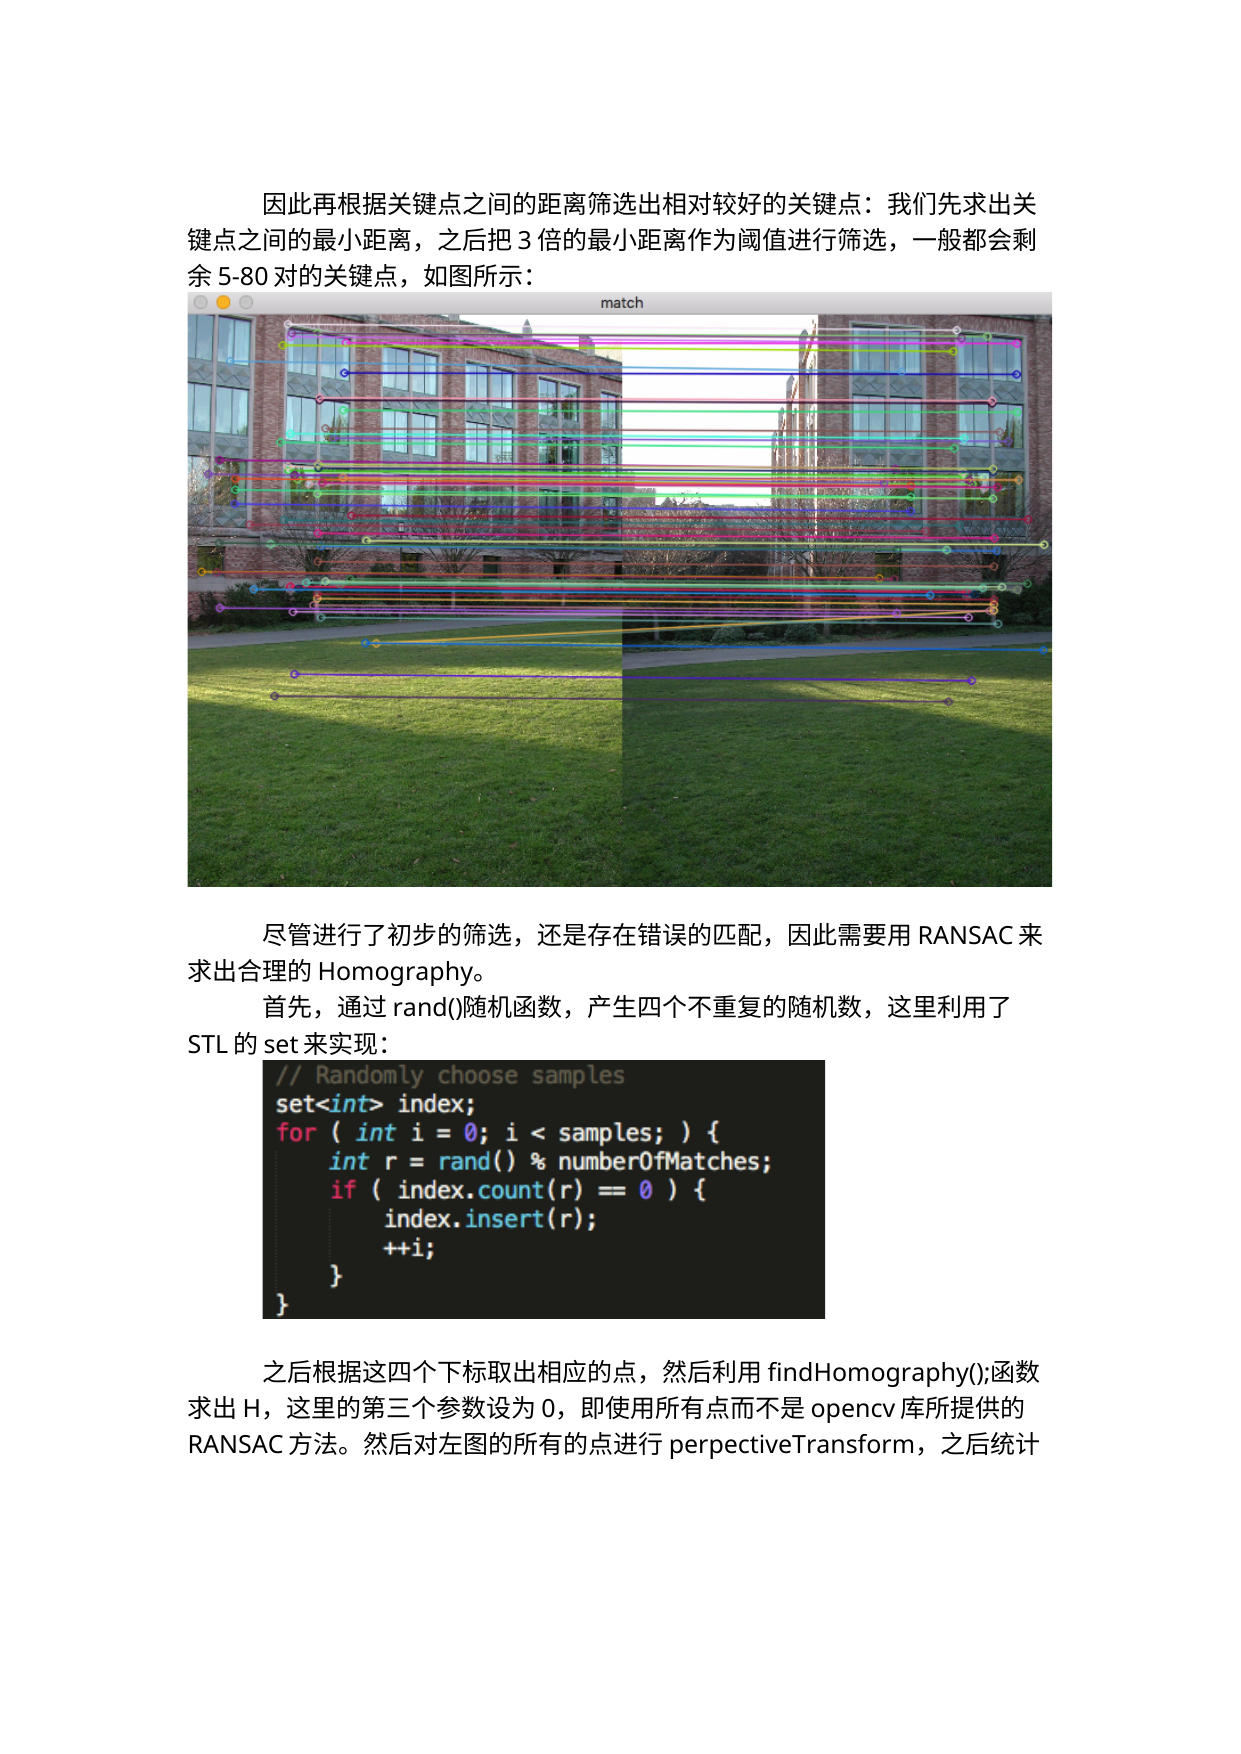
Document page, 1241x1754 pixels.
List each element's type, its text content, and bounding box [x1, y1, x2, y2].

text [187, 1352, 1053, 1461]
text 因此再根据关键点之间的距离筛选出相对较好的关键点：我们先求出关键点之间的最小距离，之后把3倍的最小距离作为阈值进行筛选，一般都会剩余5-80对的关键点，如图所示： [187, 184, 1053, 292]
picture [262, 1060, 826, 1319]
text 首先，通过rand()随机函数，产生四个不重复的随机数，这里利用了STL的set来实现： [187, 988, 1053, 1060]
picture [187, 292, 1053, 887]
text 尽管进行了初步的筛选，还是存在错误的匹配，因此需要用RANSAC来求出合理的Homography。 [187, 915, 1053, 988]
